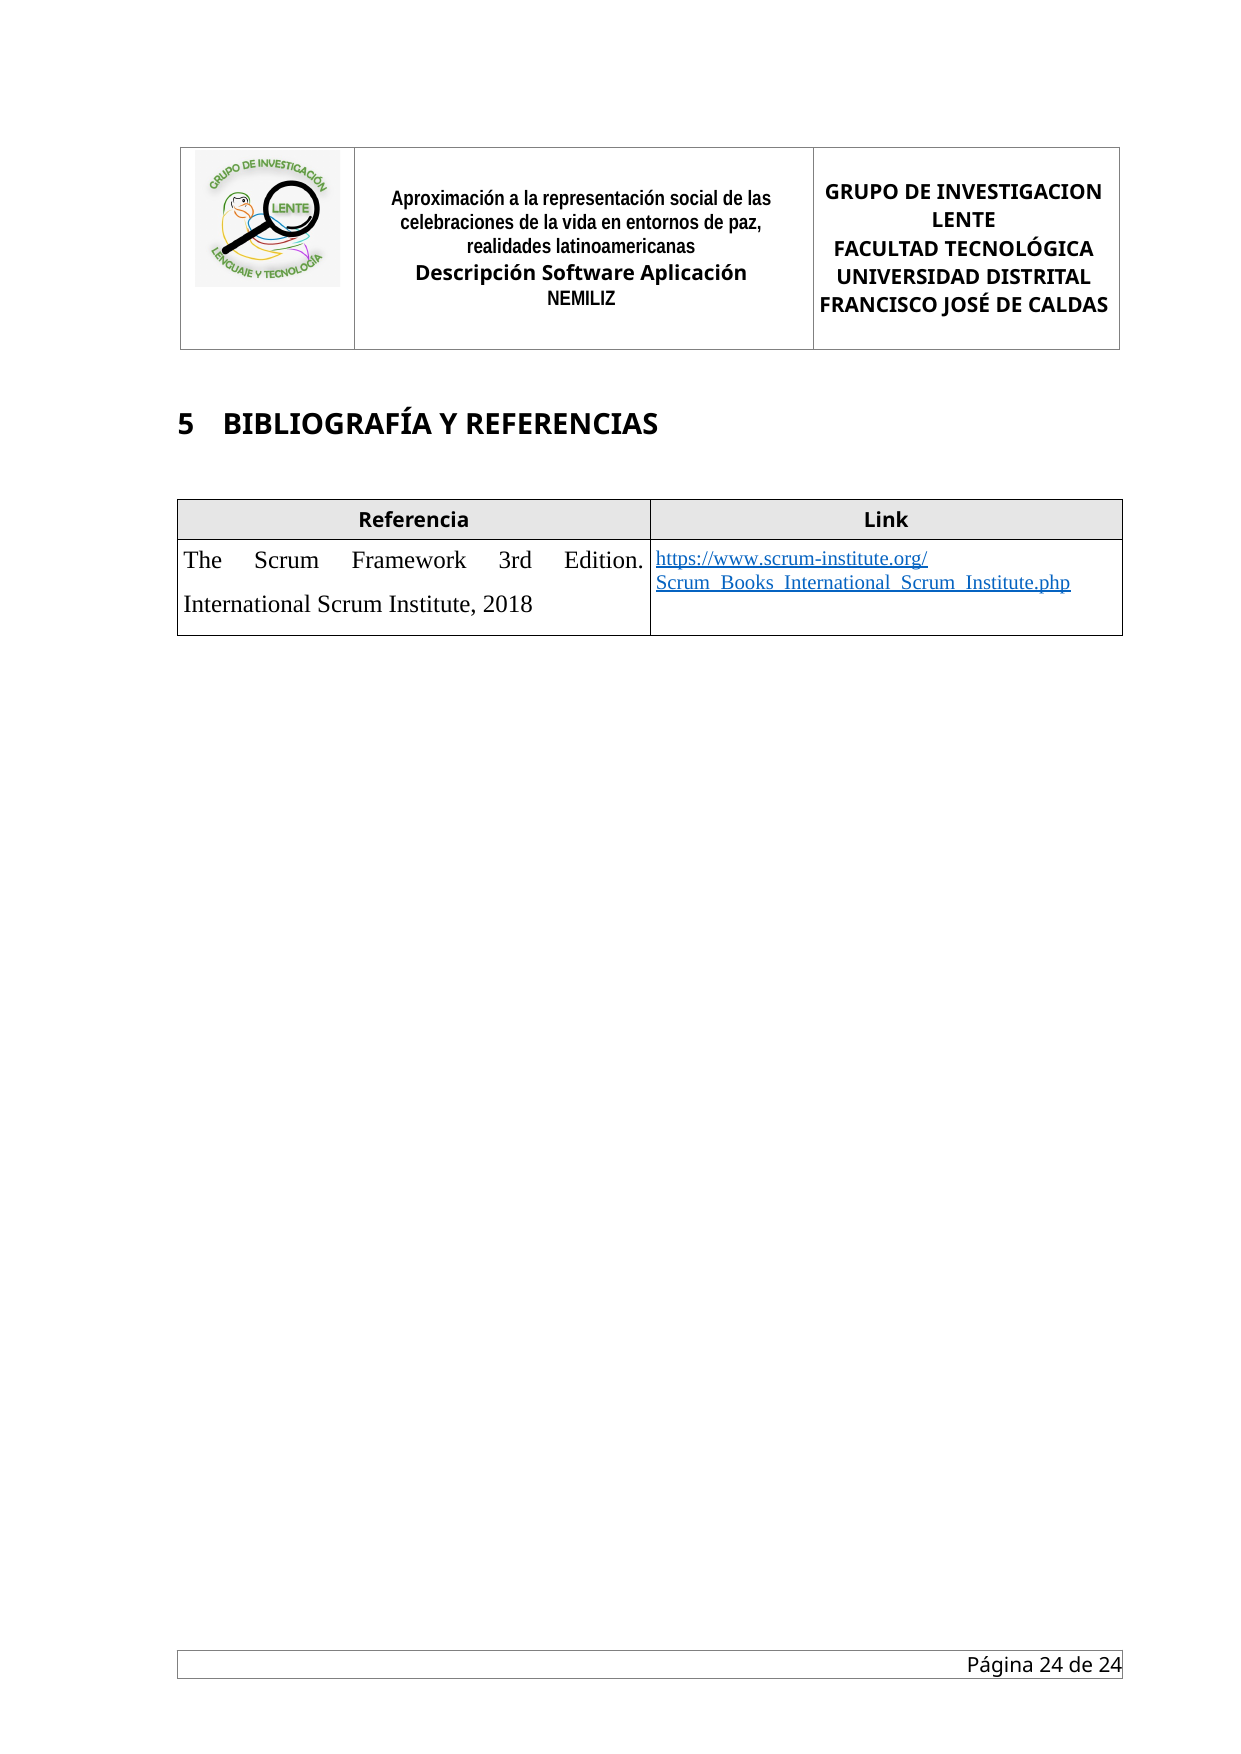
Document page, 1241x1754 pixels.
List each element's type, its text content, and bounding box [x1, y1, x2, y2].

table_header Link [651, 500, 1122, 539]
table_cell https://www.scrum-institute.org/Scrum_Books_International_Scrum_Institute.php [651, 540, 1122, 635]
subtitle BIBLIOGRAFÍA Y REFERENCIAS [177, 403, 1122, 443]
table_cell The Scrum Framework 3rd Edition. International Scrum Institute, 2018 [178, 540, 650, 635]
table_header Referencia [178, 500, 650, 539]
picture [195, 150, 340, 287]
